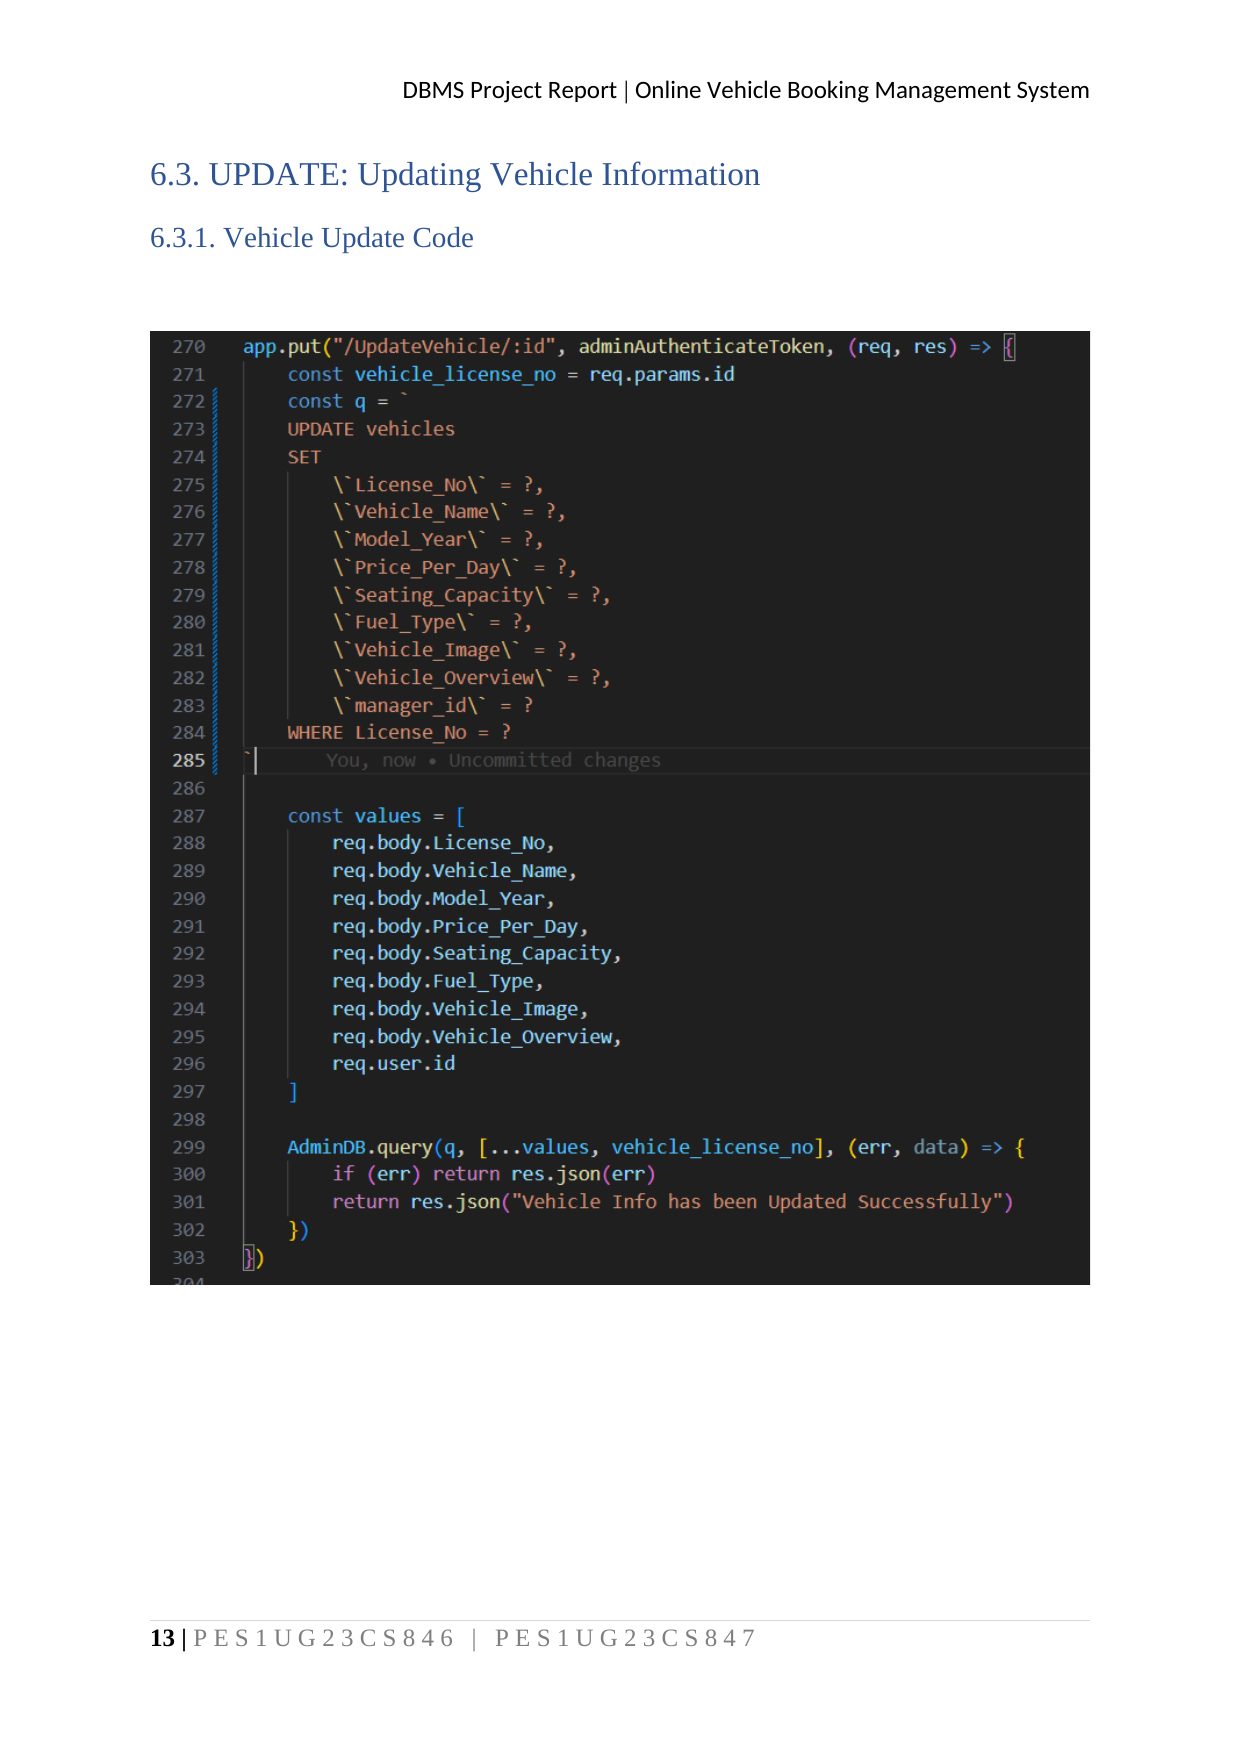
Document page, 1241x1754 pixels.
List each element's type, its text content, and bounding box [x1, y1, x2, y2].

subtitle 6.3.1. Vehicle Update Code [150, 221, 1090, 254]
picture [150, 331, 1091, 1285]
subtitle 6.3. UPDATE: Updating Vehicle Information [150, 154, 1090, 192]
